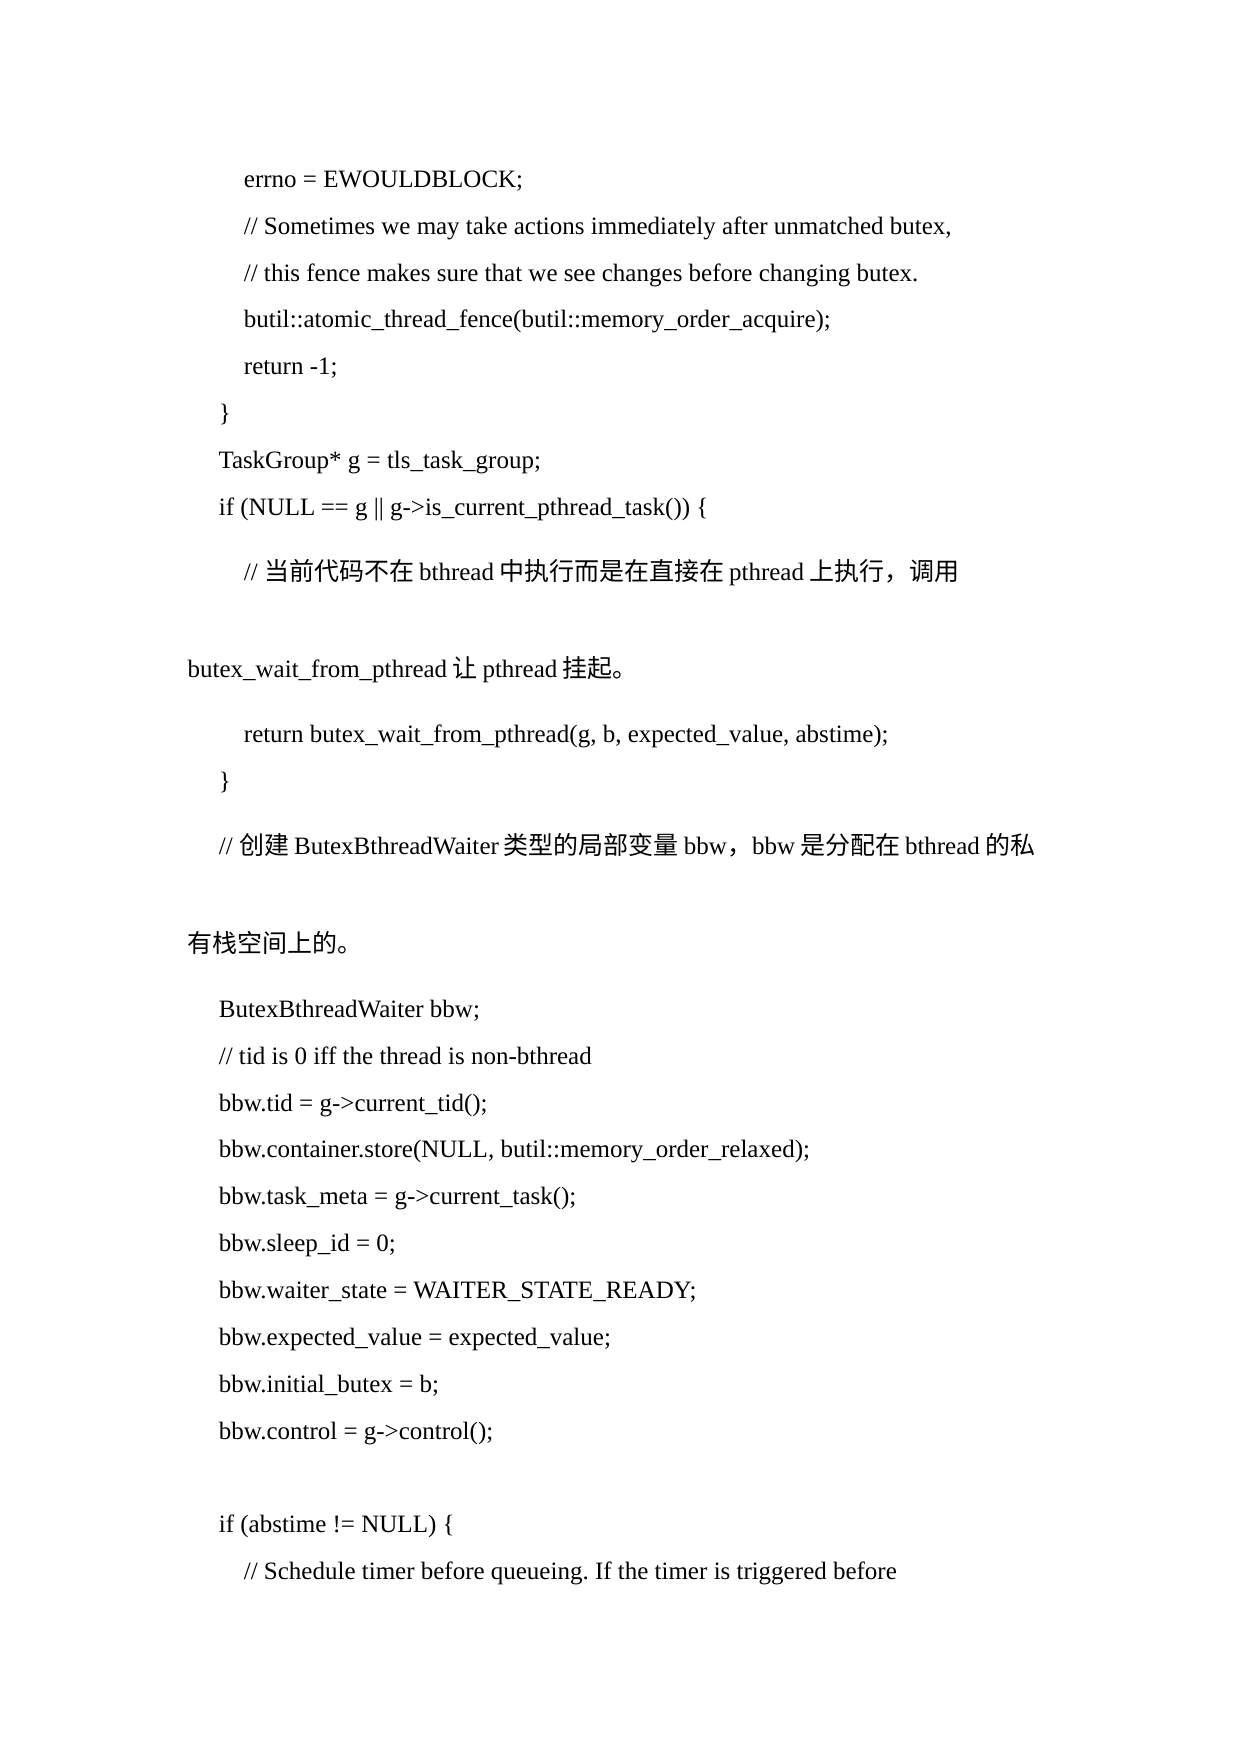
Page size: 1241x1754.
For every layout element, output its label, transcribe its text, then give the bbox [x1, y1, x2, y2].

text // Sometimes we may take actions immediately after unmatched butex, [187, 209, 1053, 241]
text bbw.sleep_id = 0; [187, 1226, 1053, 1259]
text errno = EWOULDBLOCK; [187, 162, 1053, 194]
text return -1; [187, 349, 1053, 382]
text if (abstime != NULL) { [187, 1508, 1053, 1540]
text bbw.task_meta = g->current_task(); [187, 1179, 1053, 1212]
text // tid is 0 iff the thread is non-bthread [187, 1039, 1053, 1071]
text // this fence makes sure that we see changes before changing butex. [187, 256, 1053, 288]
text } [187, 396, 1053, 429]
text bbw.control = g->control(); [187, 1414, 1053, 1446]
text bbw.initial_butex = b; [187, 1367, 1053, 1399]
text bbw.tid = g->current_tid(); [187, 1086, 1053, 1118]
text return butex_wait_from_pthread(g, b, expected_value, abstime); [187, 718, 1053, 750]
text } [187, 764, 1053, 797]
text // 当前代码不在bthread中执行而是在直接在pthread上执行，调用butex_wait_from_pthread让pthread挂起。 [187, 537, 1053, 699]
text if (NULL == g || g->is_current_pthread_task()) { [187, 490, 1053, 523]
text TaskGroup* g = tls_task_group; [187, 443, 1053, 476]
text // 创建ButexBthreadWaiter类型的局部变量bbw，bbw是分配在bthread的私有栈空间上的。 [187, 811, 1053, 974]
text ButexBthreadWaiter bbw; [187, 992, 1053, 1024]
text // Schedule timer before queueing. If the timer is triggered before [187, 1554, 1053, 1587]
text bbw.container.store(NULL, butil::memory_order_relaxed); [187, 1133, 1053, 1165]
text bbw.expected_value = expected_value; [187, 1320, 1053, 1353]
text bbw.waiter_state = WAITER_STATE_READY; [187, 1273, 1053, 1306]
text butil::atomic_thread_fence(butil::memory_order_acquire); [187, 303, 1053, 335]
